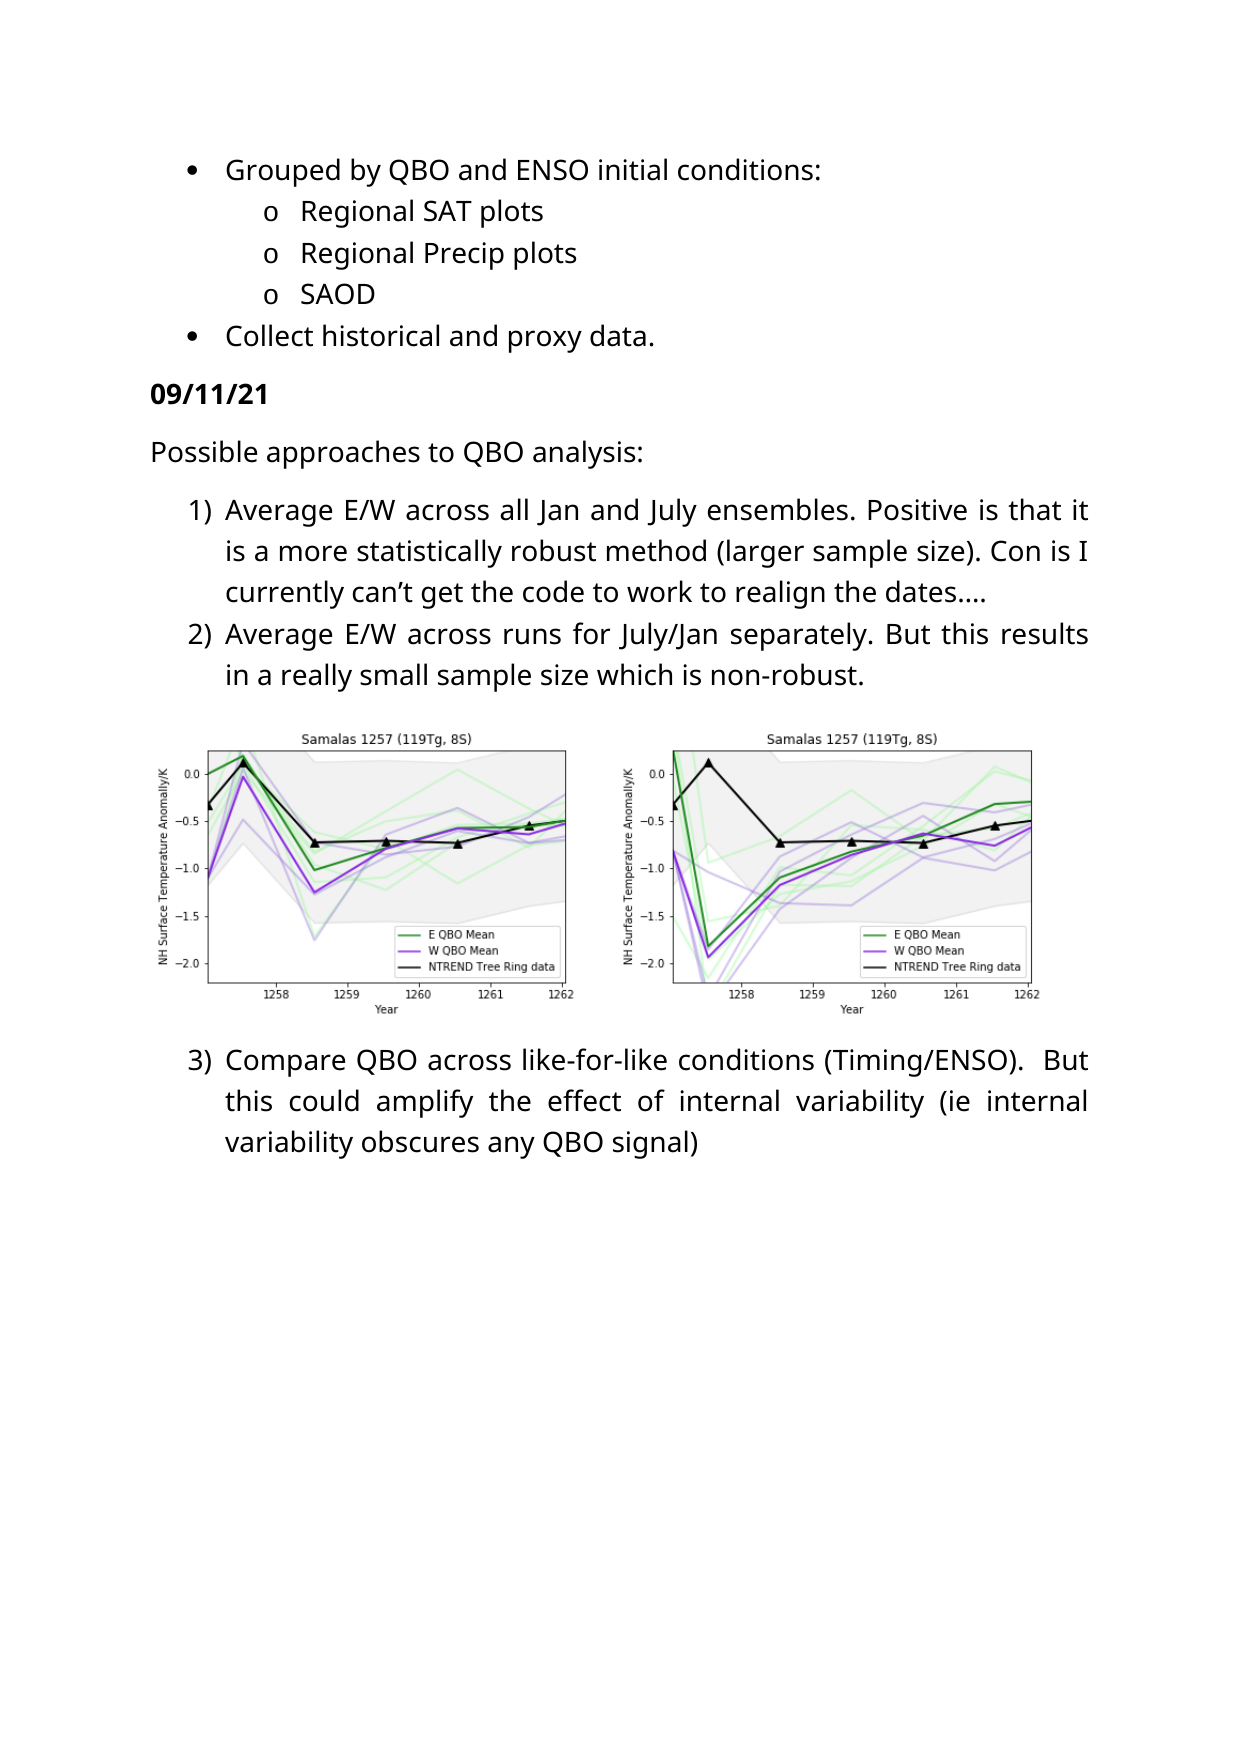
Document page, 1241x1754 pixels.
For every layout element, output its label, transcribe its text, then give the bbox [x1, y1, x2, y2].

text 09/11/21 [150, 374, 1090, 412]
list Grouped by QBO and ENSO initial conditions: [187, 150, 1090, 188]
list Collect historical and proxy data. [187, 316, 1090, 354]
list Average E/W across all Jan and July ensembles. Positive is that it is a more statistically robust method (larger sample size). Con is I currently can’t get the code to work to realign the dates…. [187, 490, 1090, 611]
list Regional SAT plots [262, 191, 1090, 230]
list Regional Precip plots [262, 233, 1090, 271]
list Average E/W across runs for July/Jan separately. But this results in a really small sample size which is non-robust. [187, 614, 1090, 694]
list Compare QBO across like-for-like conditions (Timing/ENSO). But this could amplify the effect of internal variability (ie internal variability obscures any QBO signal) [187, 1040, 1090, 1161]
text Possible approaches to QBO analysis: [150, 432, 1090, 470]
picture [615, 713, 1077, 1021]
picture [150, 714, 611, 1021]
list SAOD [262, 274, 1090, 313]
